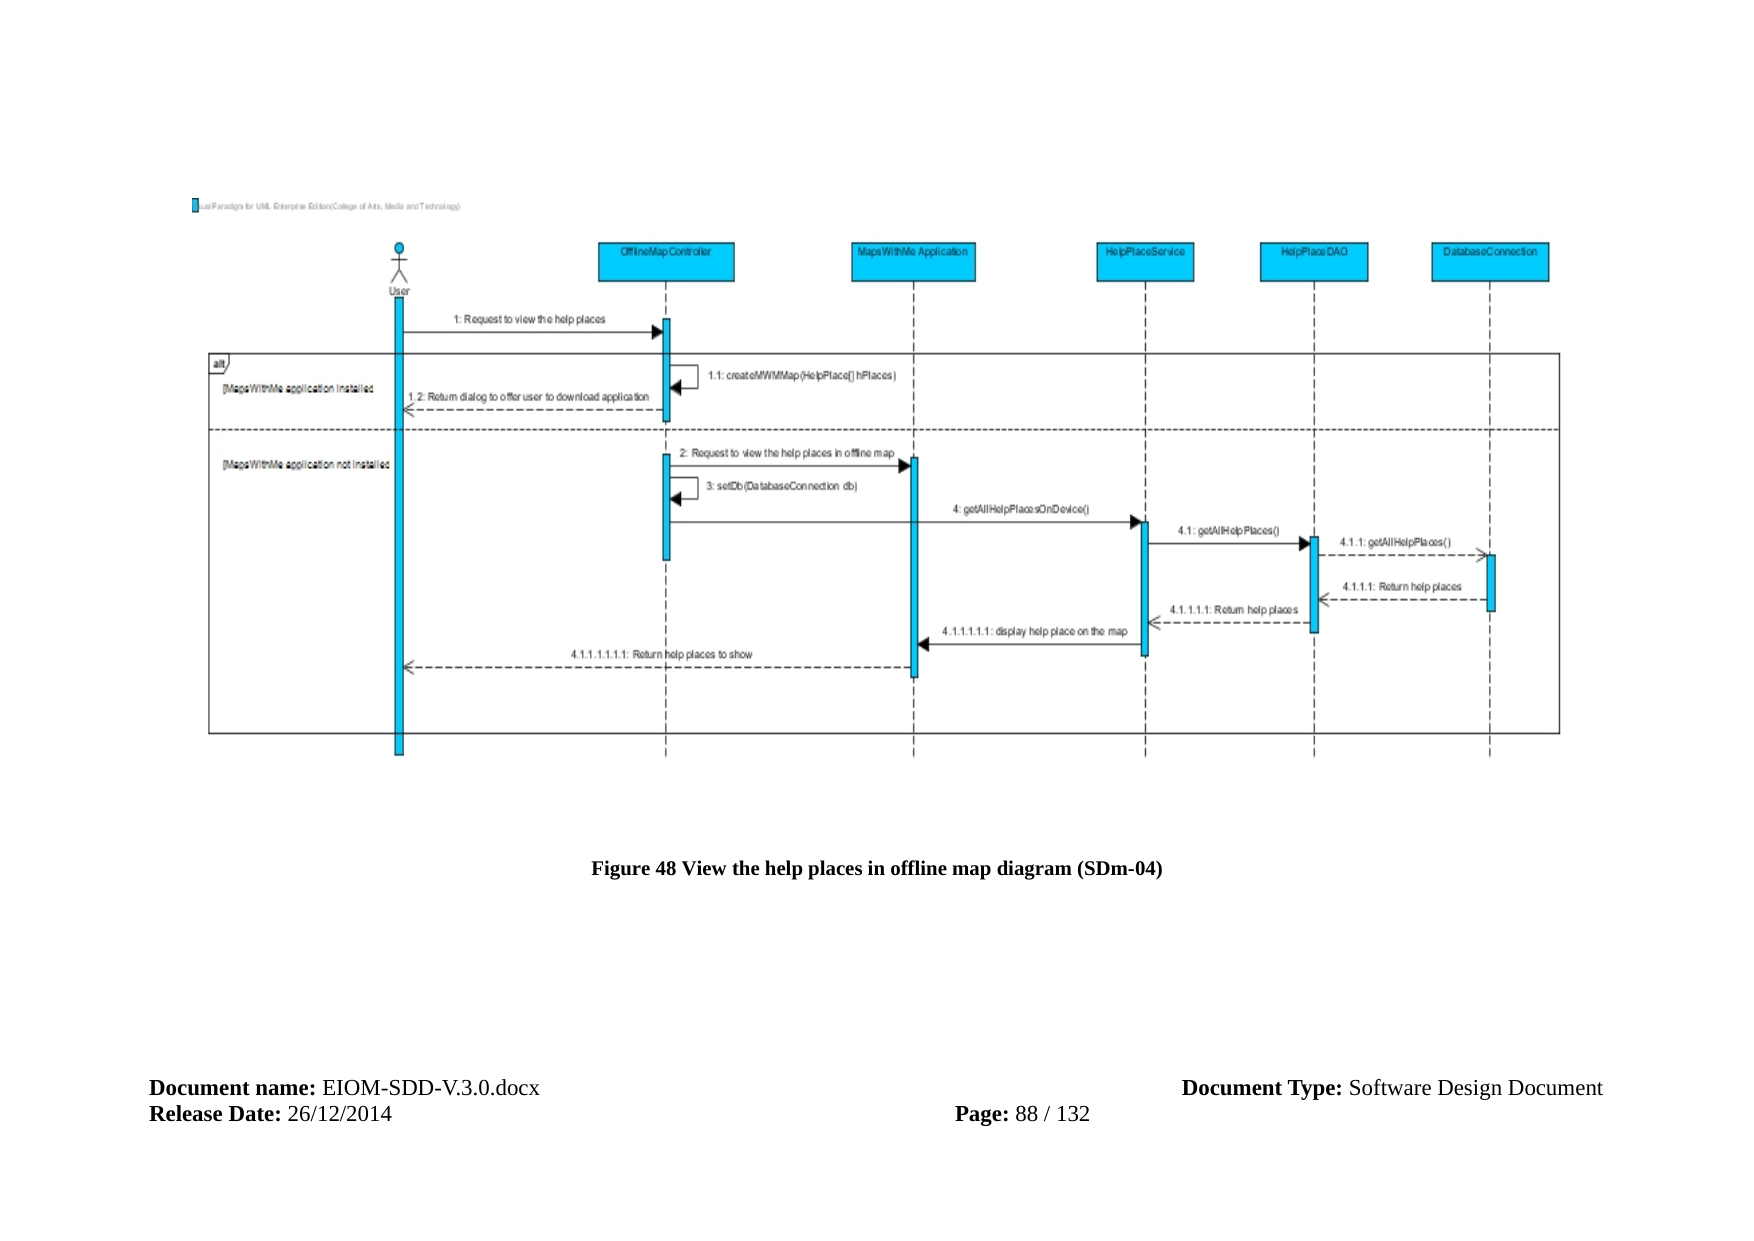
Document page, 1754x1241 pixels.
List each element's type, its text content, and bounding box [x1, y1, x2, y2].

text Figure 48 View the help places in offline map diagram (SDm-04) [150, 856, 1604, 880]
picture [192, 198, 1563, 761]
